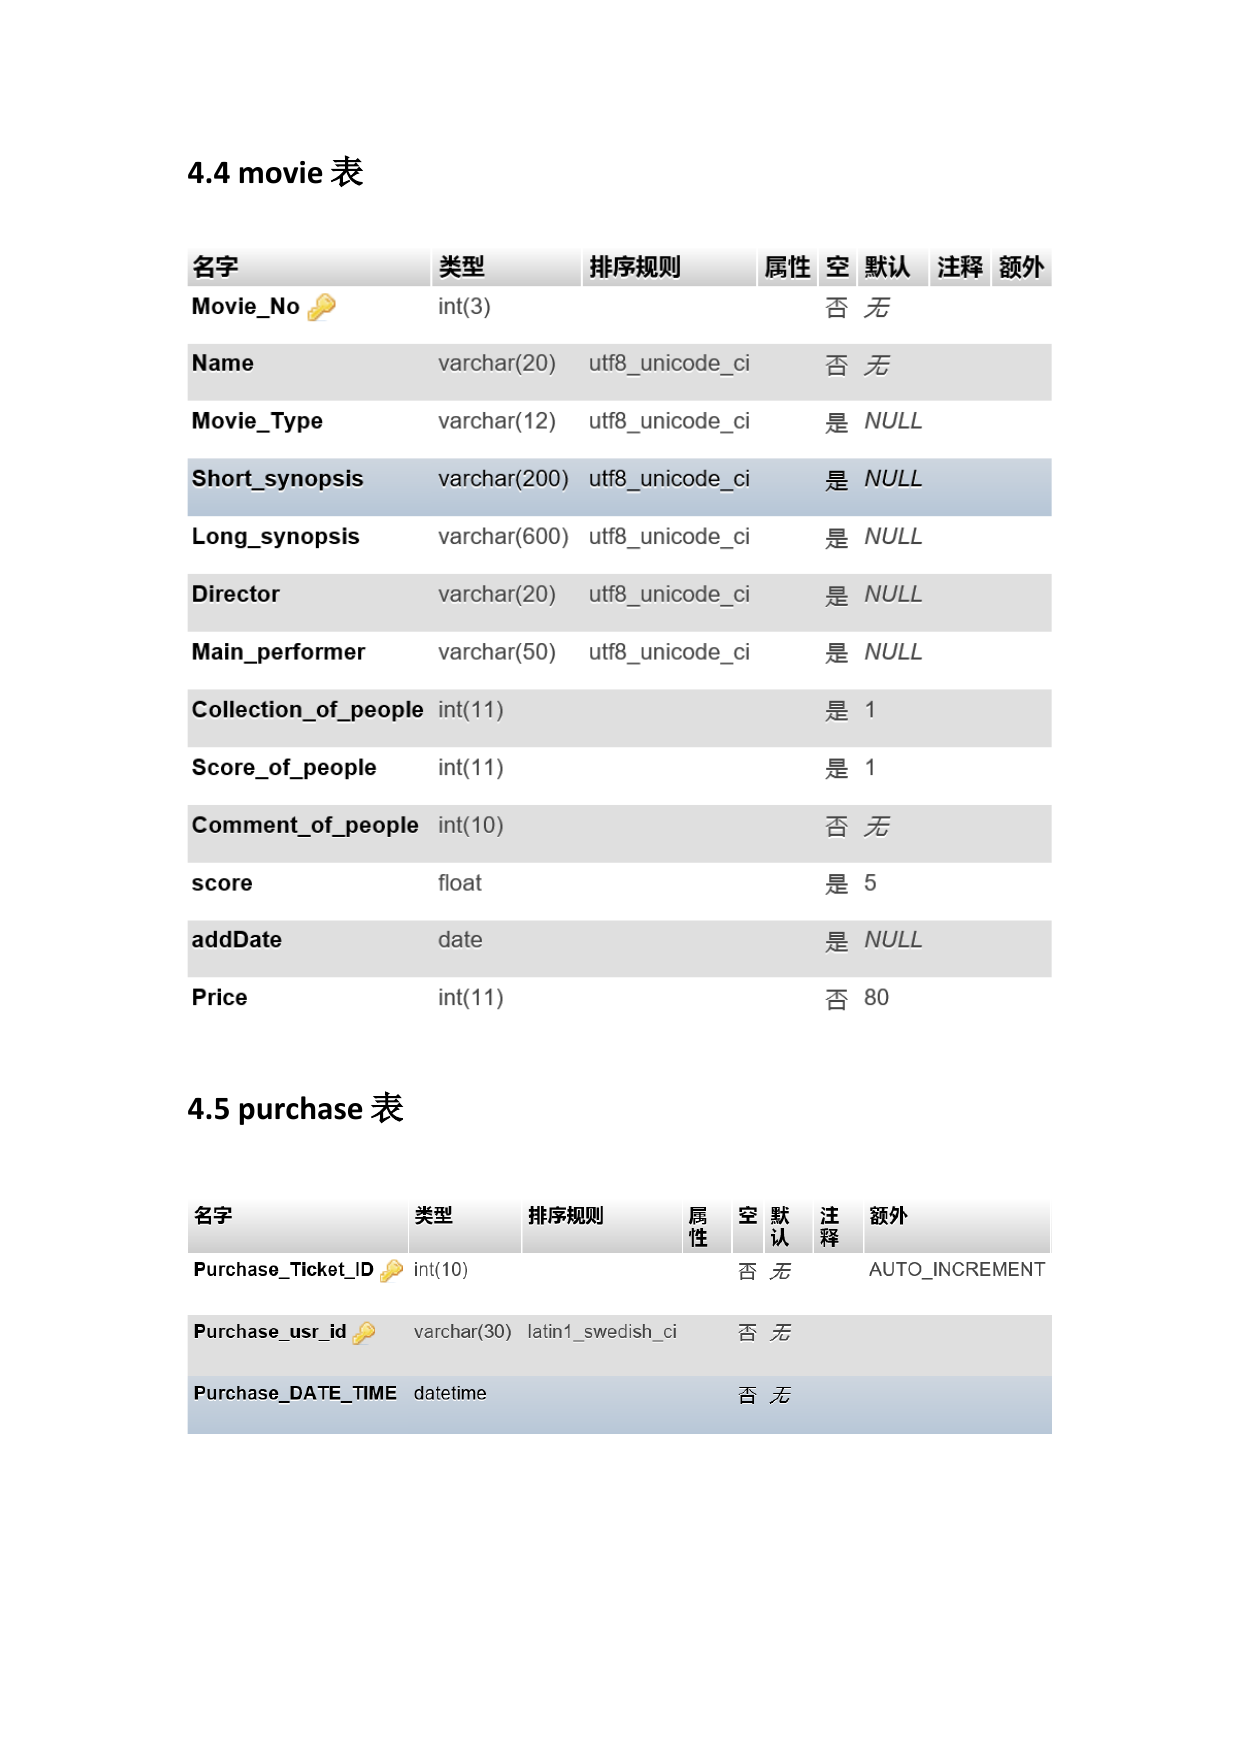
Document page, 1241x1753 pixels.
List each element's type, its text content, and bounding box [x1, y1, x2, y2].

subtitle 4.5 purchase表 [187, 1086, 1053, 1128]
picture [187, 1184, 1052, 1434]
picture [187, 248, 1052, 1034]
subtitle 4.4 movie表 [187, 150, 1053, 192]
